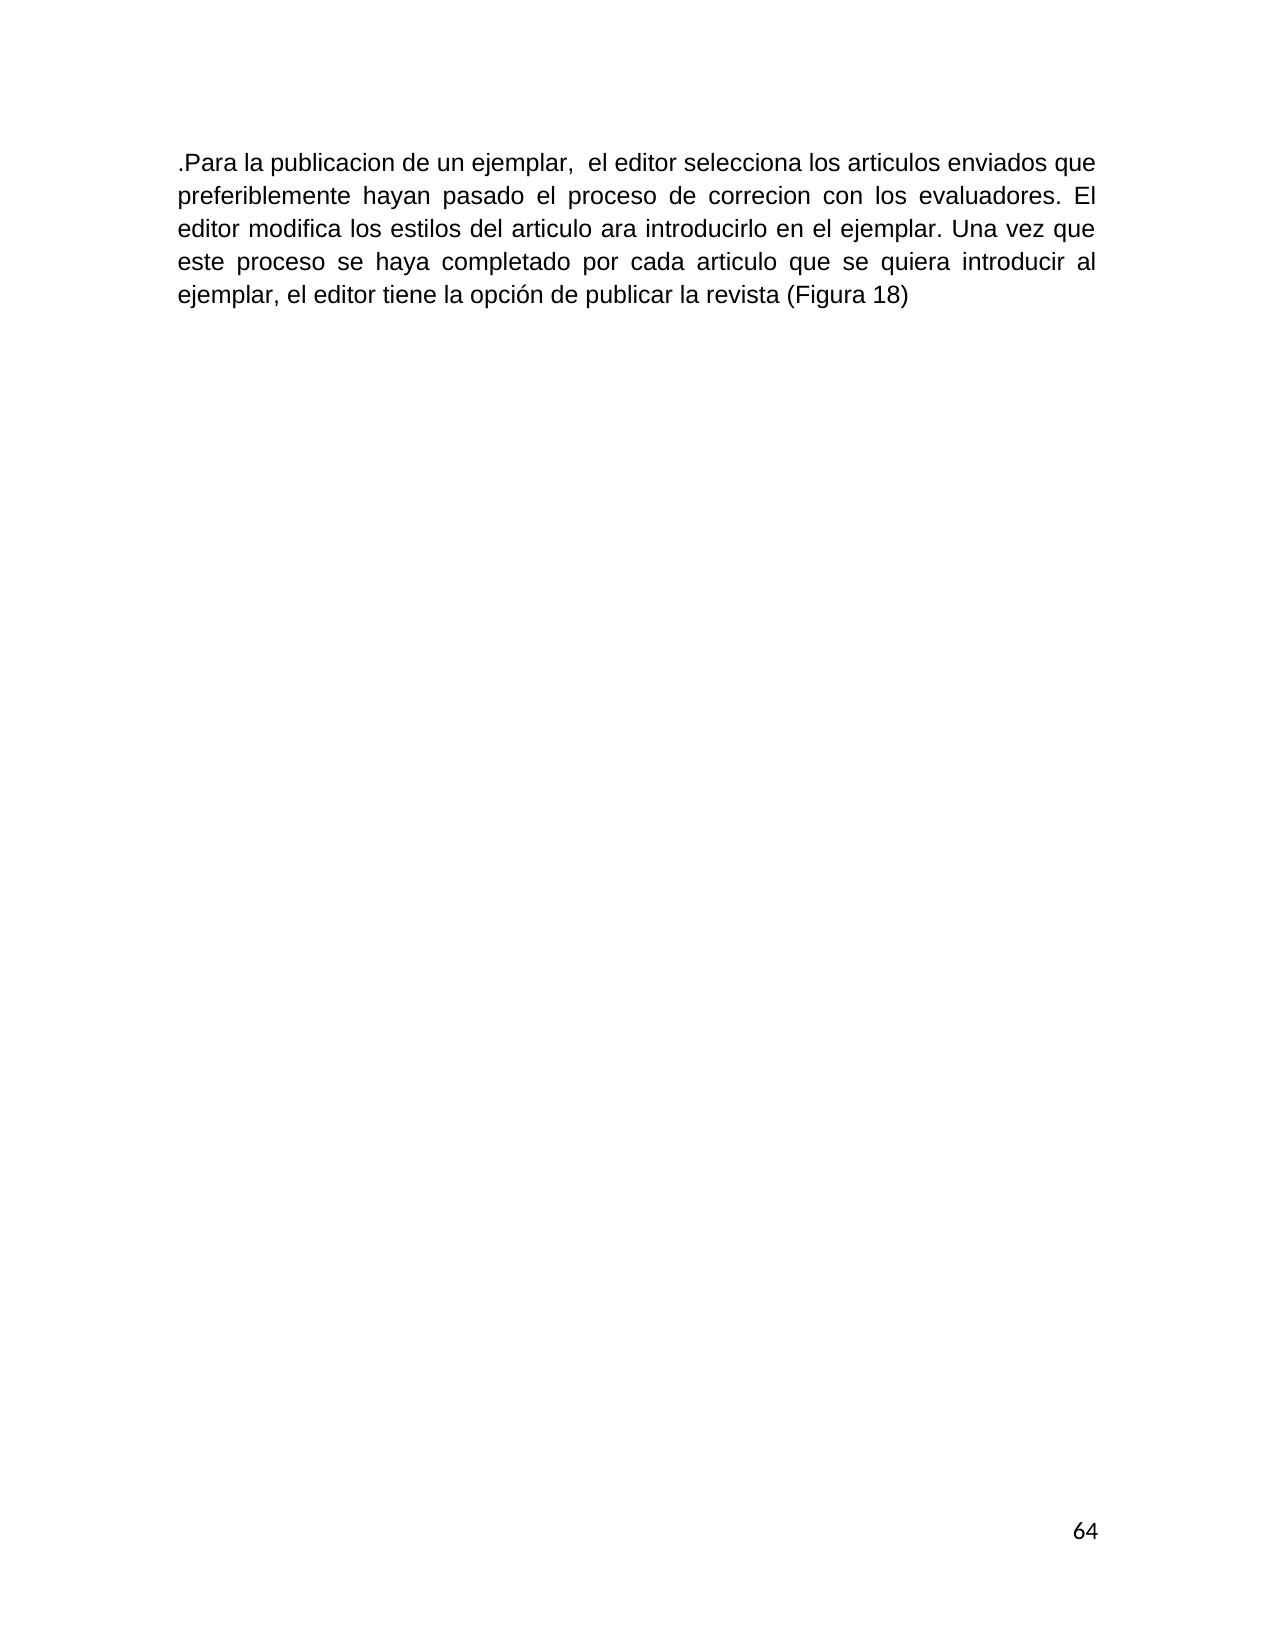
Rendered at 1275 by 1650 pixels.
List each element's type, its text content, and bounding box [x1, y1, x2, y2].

list .Para la publicacion de un ejemplar, el editor selecciona los articulos enviados que preferiblemente hayan pasado el proceso de correcion con los evaluadores. El editor modifica los estilos del articulo ara introducirlo en el ejemplar. Una vez que este proceso se haya completado por cada articulo que se quiera introducir al ejemplar, el editor tiene la opción de publicar la revista (Figura 18) [177, 148, 1098, 308]
